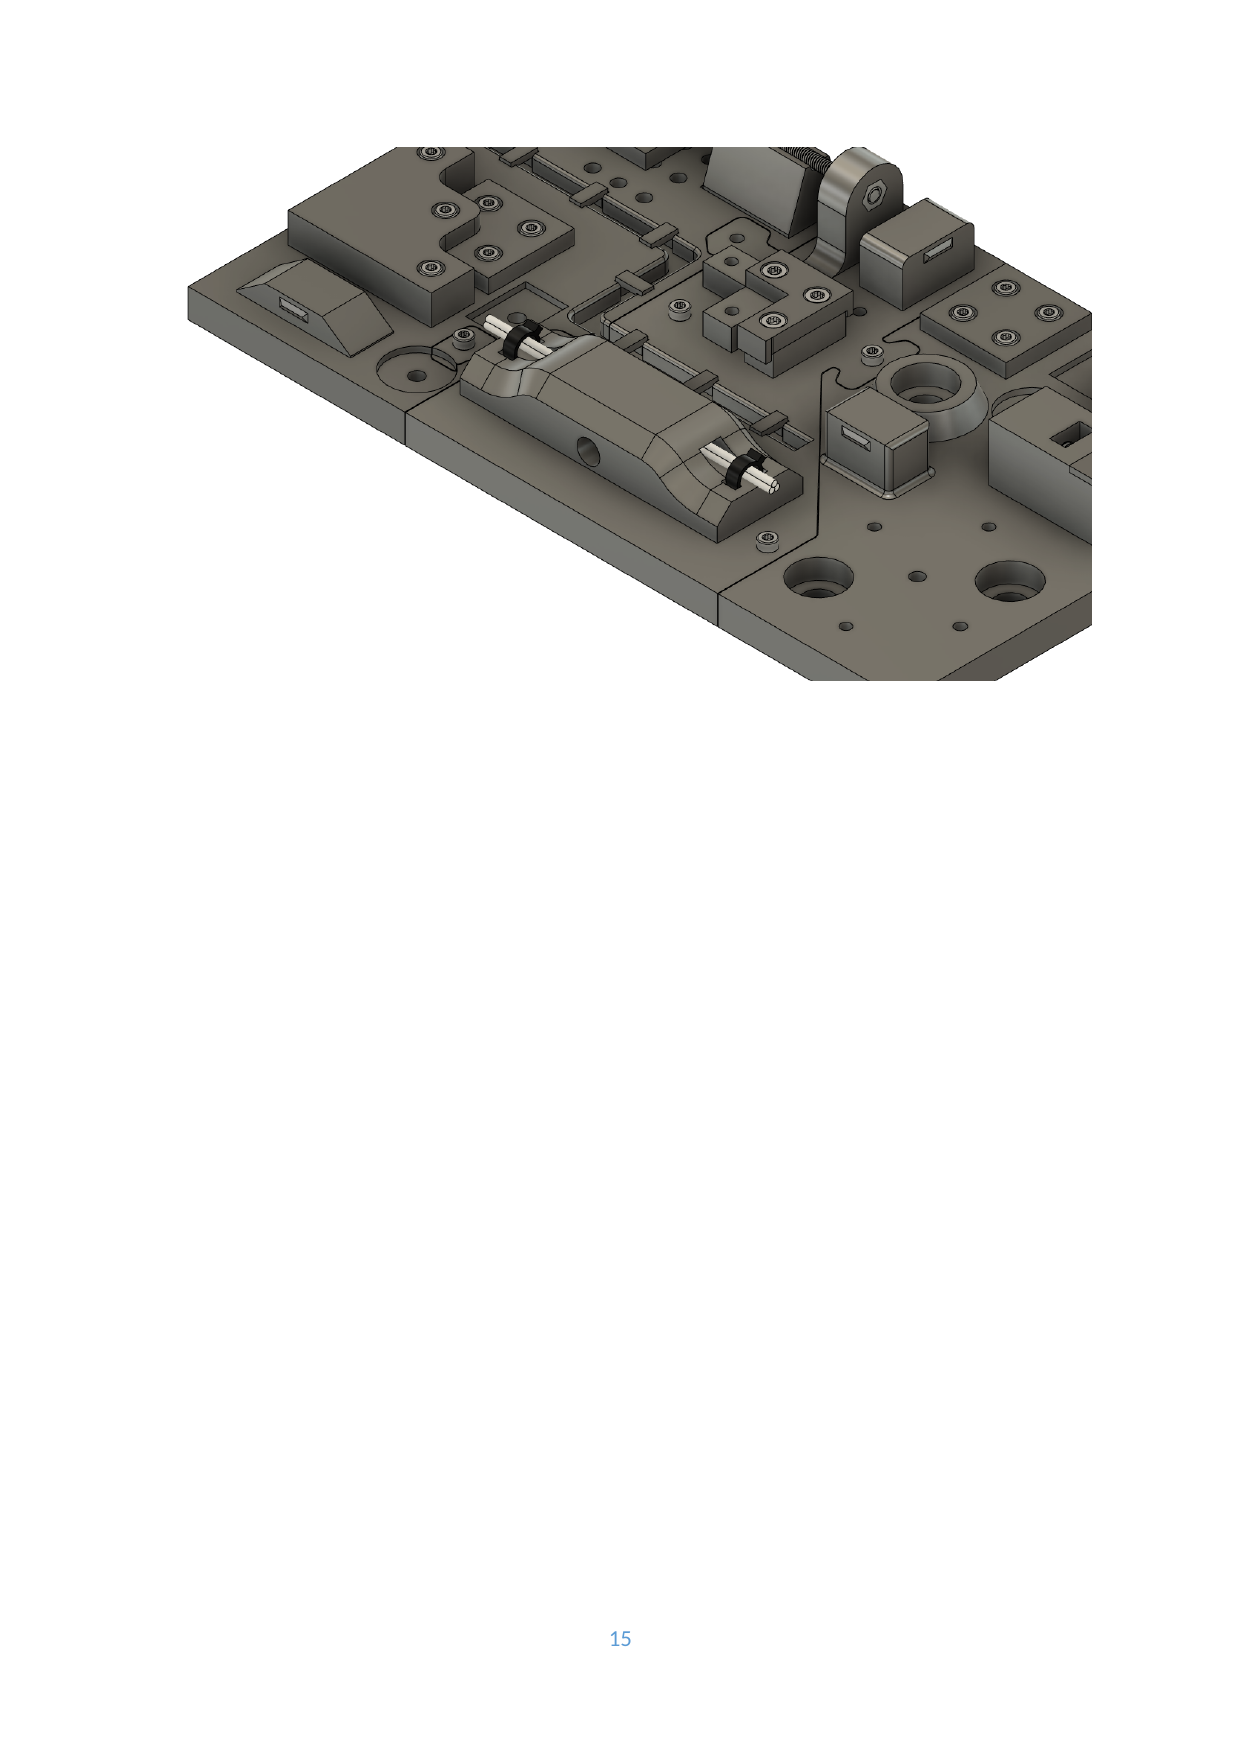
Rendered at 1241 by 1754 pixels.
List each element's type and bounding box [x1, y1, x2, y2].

picture [147, 147, 1092, 681]
